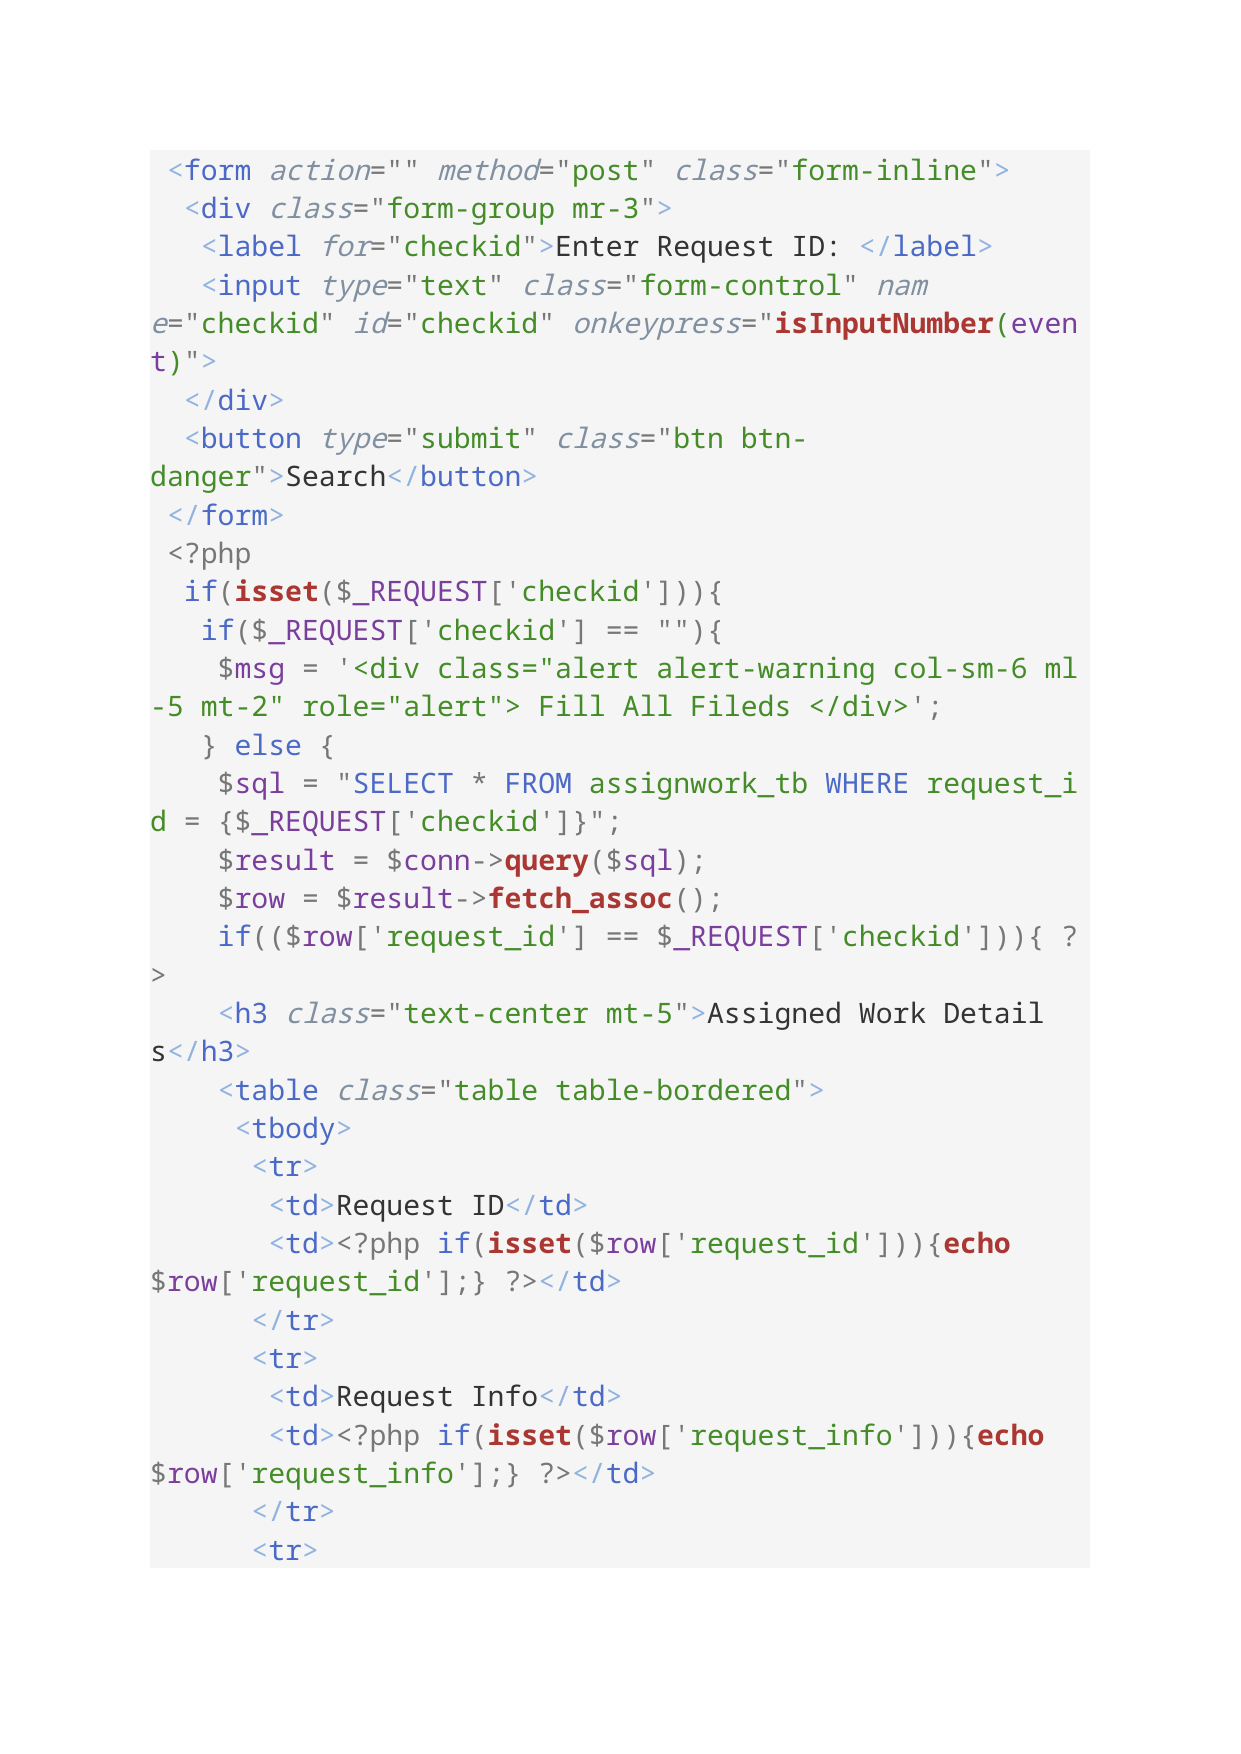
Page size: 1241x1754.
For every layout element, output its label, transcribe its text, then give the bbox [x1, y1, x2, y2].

text <td><?php if(isset($row['request_info'])){echo $row['request_info'];} ?></td> [150, 1415, 1090, 1492]
text <tr> [150, 1530, 1090, 1568]
text </tr> [150, 1492, 1090, 1530]
text <tr> [150, 1147, 1090, 1185]
text <td><?php if(isset($row['request_id'])){echo $row['request_id'];} ?></td> [150, 1223, 1090, 1300]
text } else { [150, 725, 1090, 763]
text $row = $result->fetch_assoc(); [150, 878, 1090, 917]
text <label for="checkid">Enter Request ID: </label> [150, 227, 1090, 265]
text <td>Request Info</td> [150, 1377, 1090, 1415]
text $sql = "SELECT * FROM assignwork_tb WHERE request_id = {$_REQUEST['checkid']}"; [150, 763, 1090, 840]
text <?php [150, 533, 1090, 572]
text <h3 class="text-center mt-5">Assigned Work Details</h3> [150, 993, 1090, 1070]
text <div class="form-group mr-3"> [150, 188, 1090, 227]
text </tr> [150, 1300, 1090, 1338]
text <table class="table table-bordered"> [150, 1070, 1090, 1108]
text $result = $conn->query($sql); [150, 840, 1090, 878]
text </div> [150, 380, 1090, 418]
text <input type="text" class="form-control" name="checkid" id="checkid" onkeypress="isInputNumber(event)"> [150, 265, 1090, 380]
text <tr> [150, 1338, 1090, 1377]
text if(isset($_REQUEST['checkid'])){ [150, 572, 1090, 610]
text <button type="submit" class="btn btn-danger">Search</button> [150, 418, 1090, 495]
text $msg = '<div class="alert alert-warning col-sm-6 ml-5 mt-2" role="alert"> Fill All Fileds </div>'; [150, 648, 1090, 725]
text <tbody> [150, 1108, 1090, 1147]
text <td>Request ID</td> [150, 1185, 1090, 1223]
text </form> [150, 495, 1090, 533]
text if($_REQUEST['checkid'] == ""){ [150, 610, 1090, 648]
text <form action="" method="post" class="form-inline"> [150, 150, 1090, 188]
text if(($row['request_id'] == $_REQUEST['checkid'])){ ?> [150, 917, 1090, 993]
